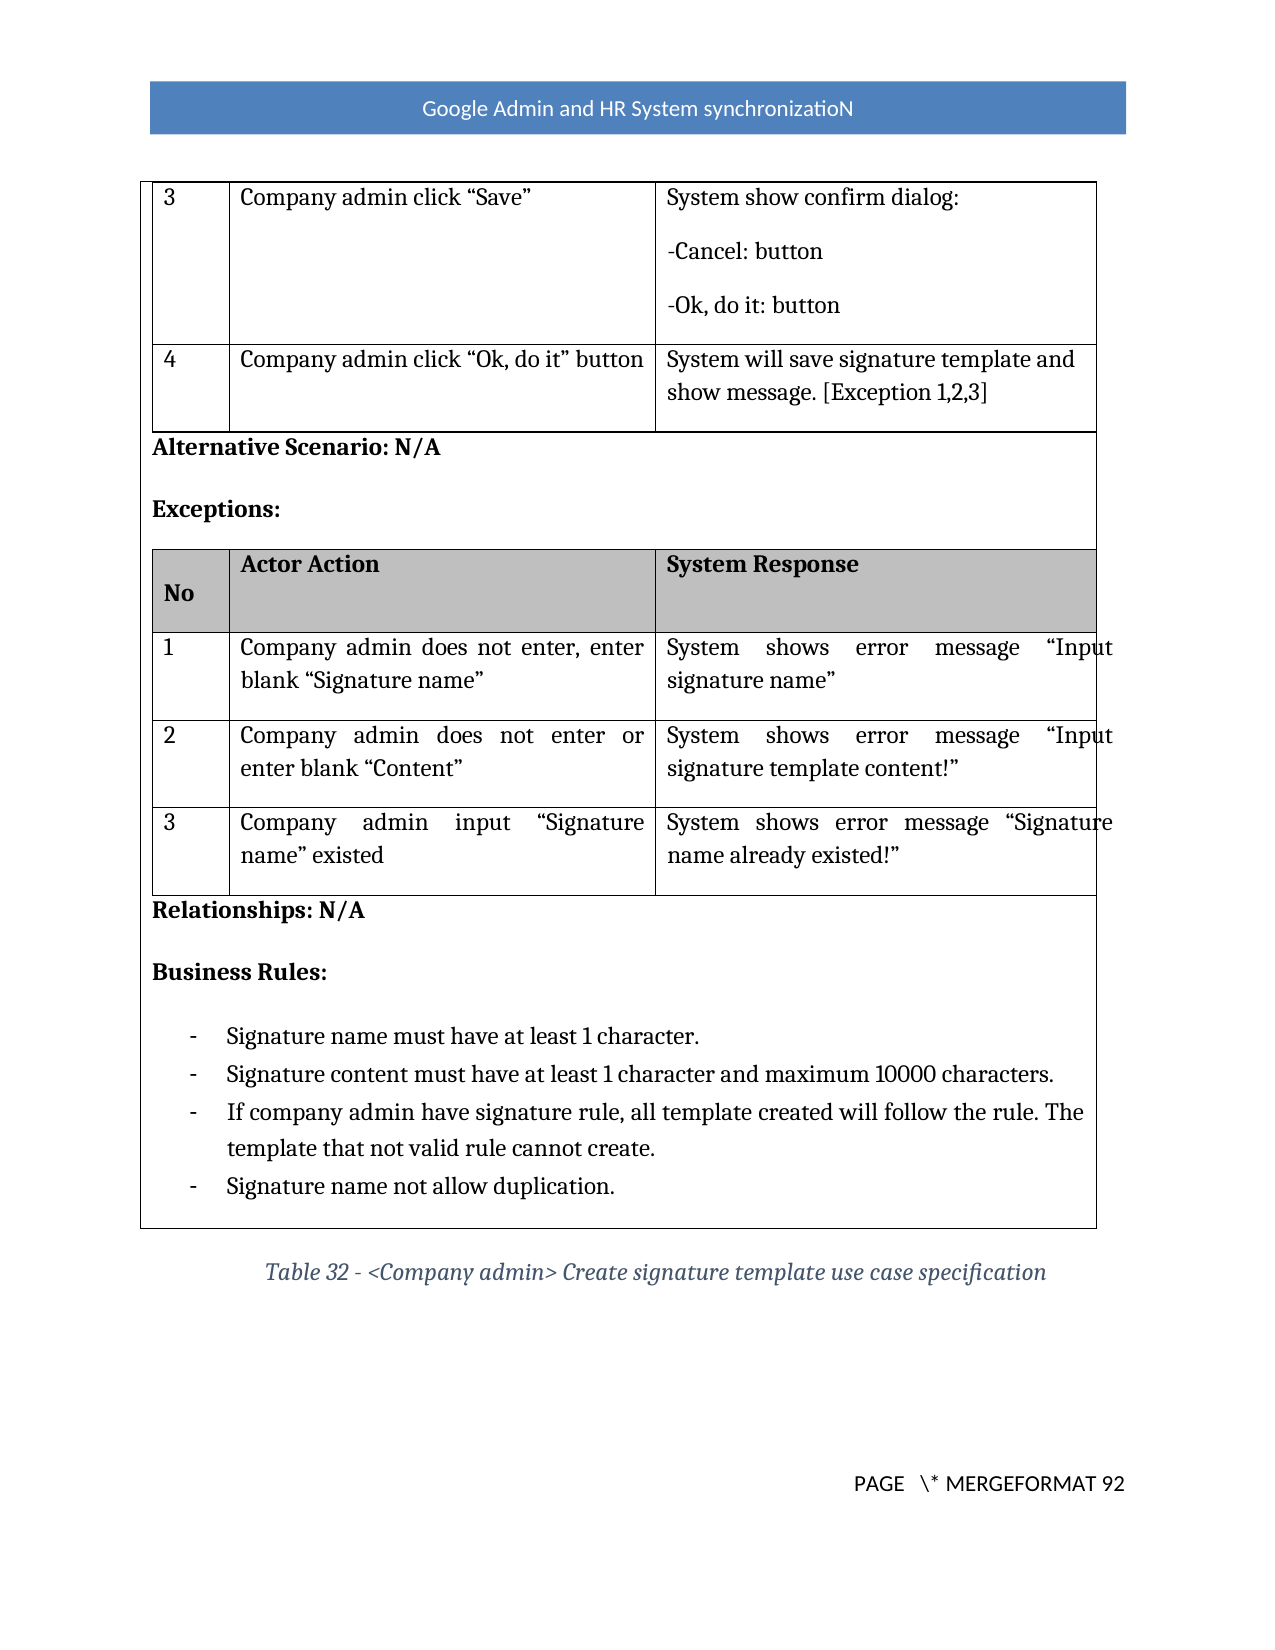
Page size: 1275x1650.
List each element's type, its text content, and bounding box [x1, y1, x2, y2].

text Table 32 - <Company admin> Create signature template use case specification [187, 1258, 1125, 1287]
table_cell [141, 182, 1096, 1228]
